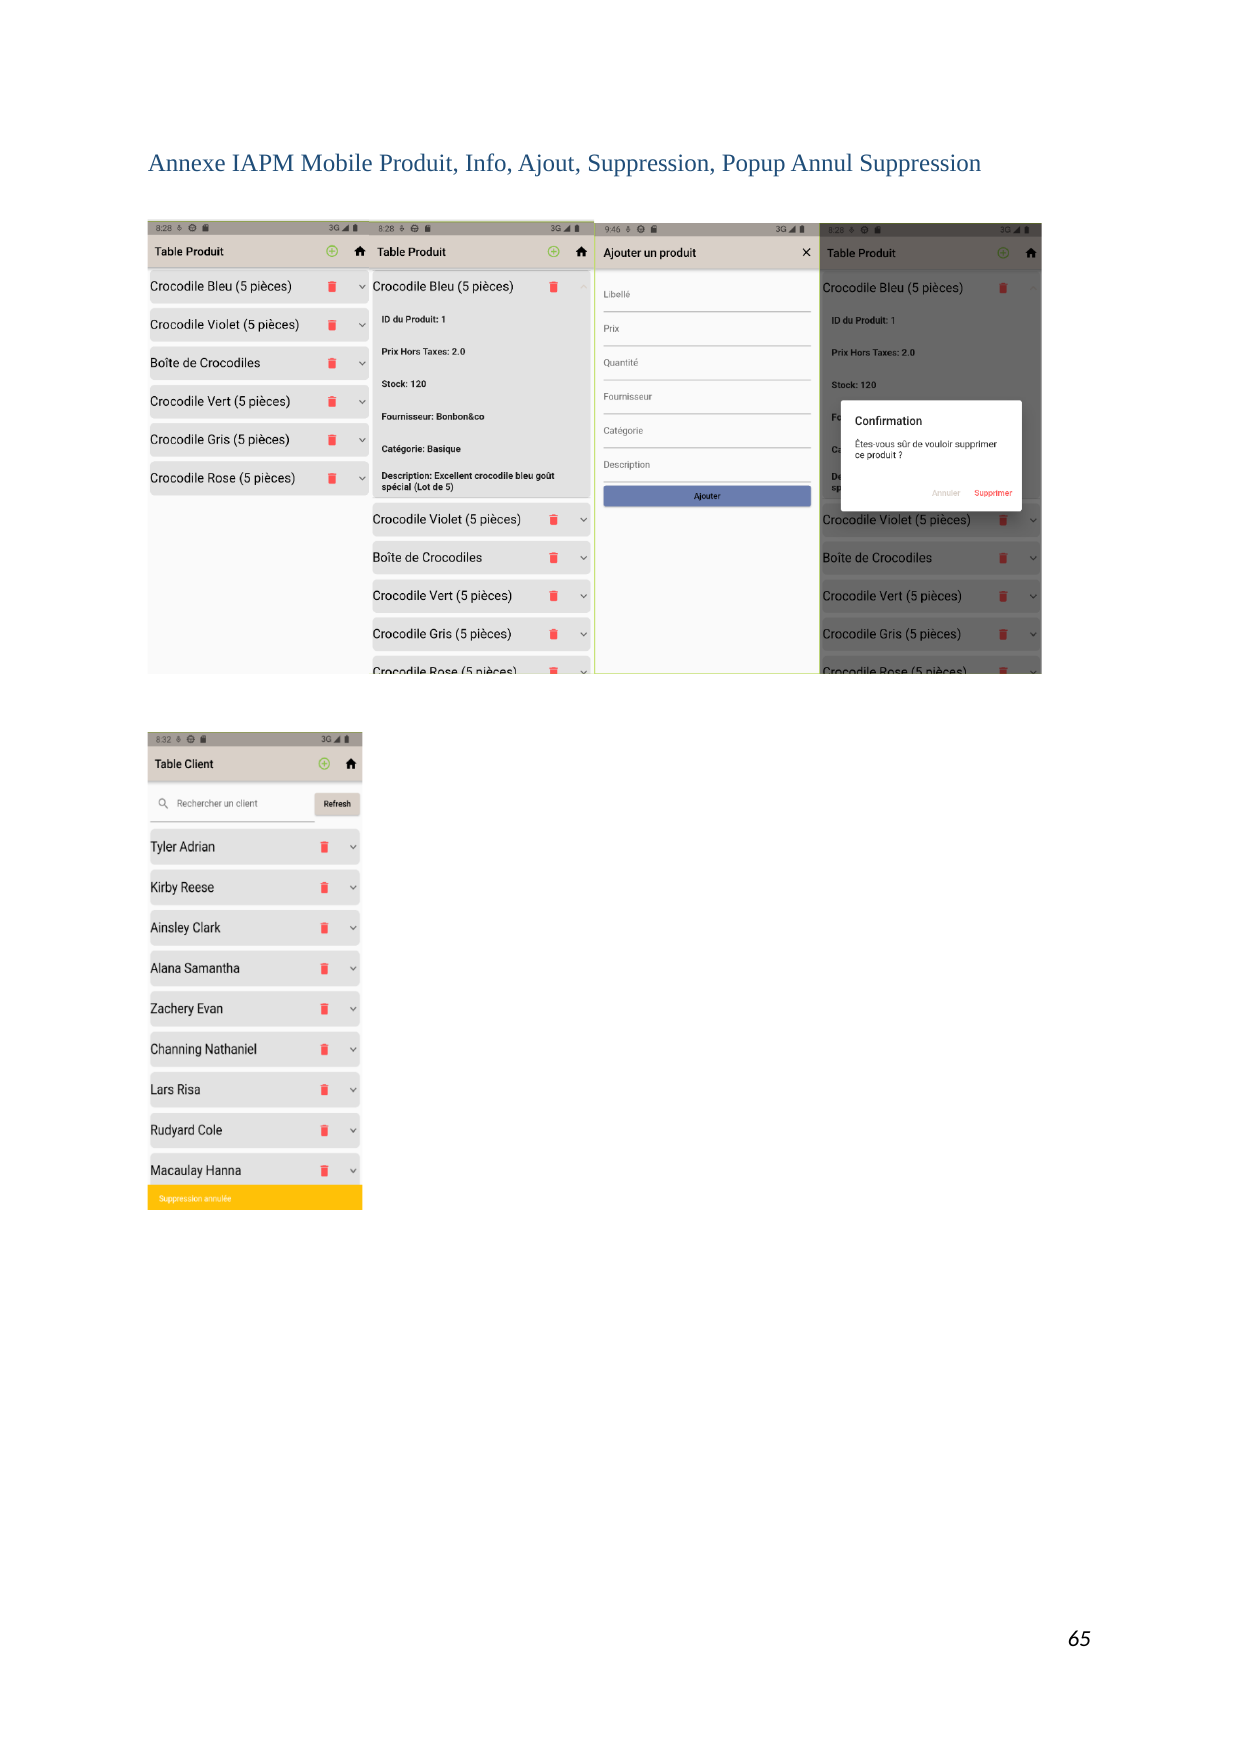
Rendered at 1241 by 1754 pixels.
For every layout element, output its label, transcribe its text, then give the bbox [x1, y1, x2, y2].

picture [147, 732, 363, 1210]
picture [147, 219, 1042, 674]
subtitle Annexe IAPM Mobile Produit, Info, Ajout, Suppression, Popup Annul Suppression [148, 148, 1093, 176]
